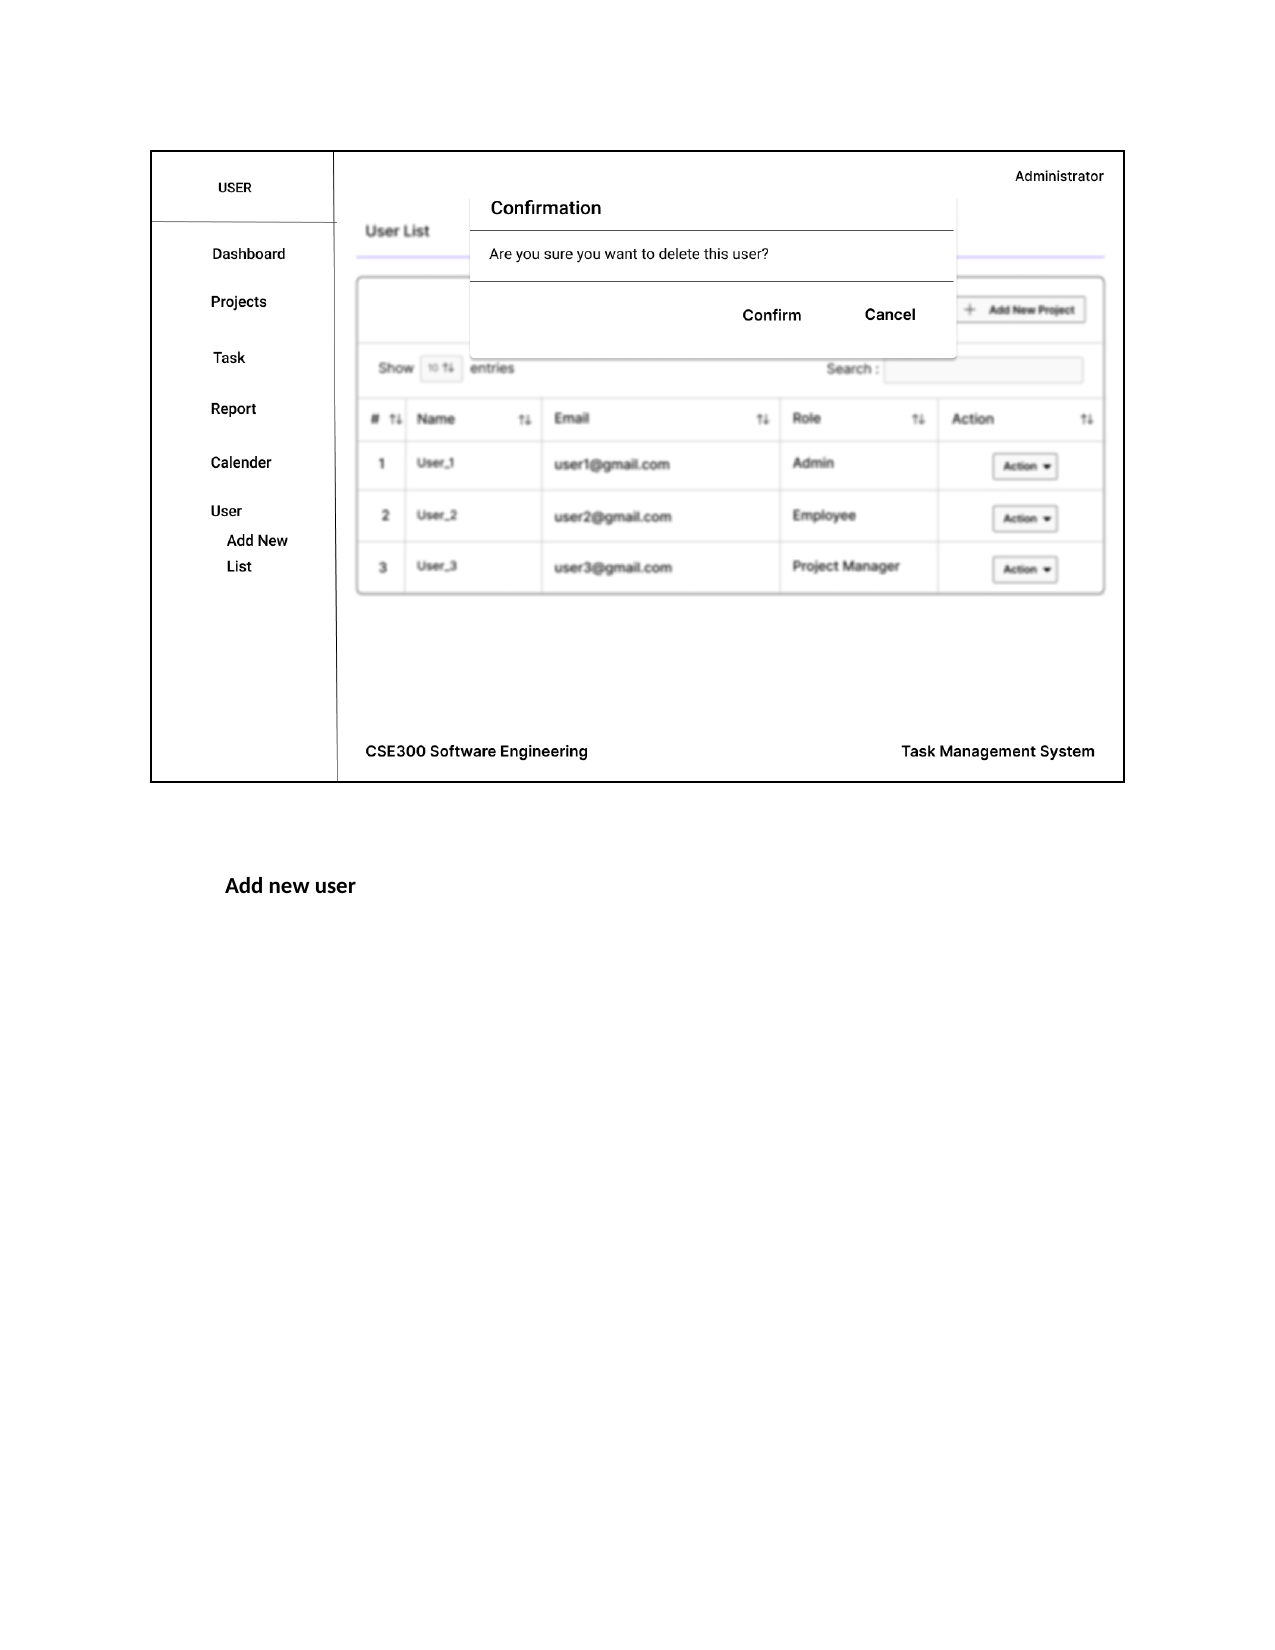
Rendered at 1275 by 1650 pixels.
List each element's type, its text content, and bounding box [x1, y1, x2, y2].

picture [152, 152, 1123, 781]
text Add new user [225, 871, 1125, 936]
